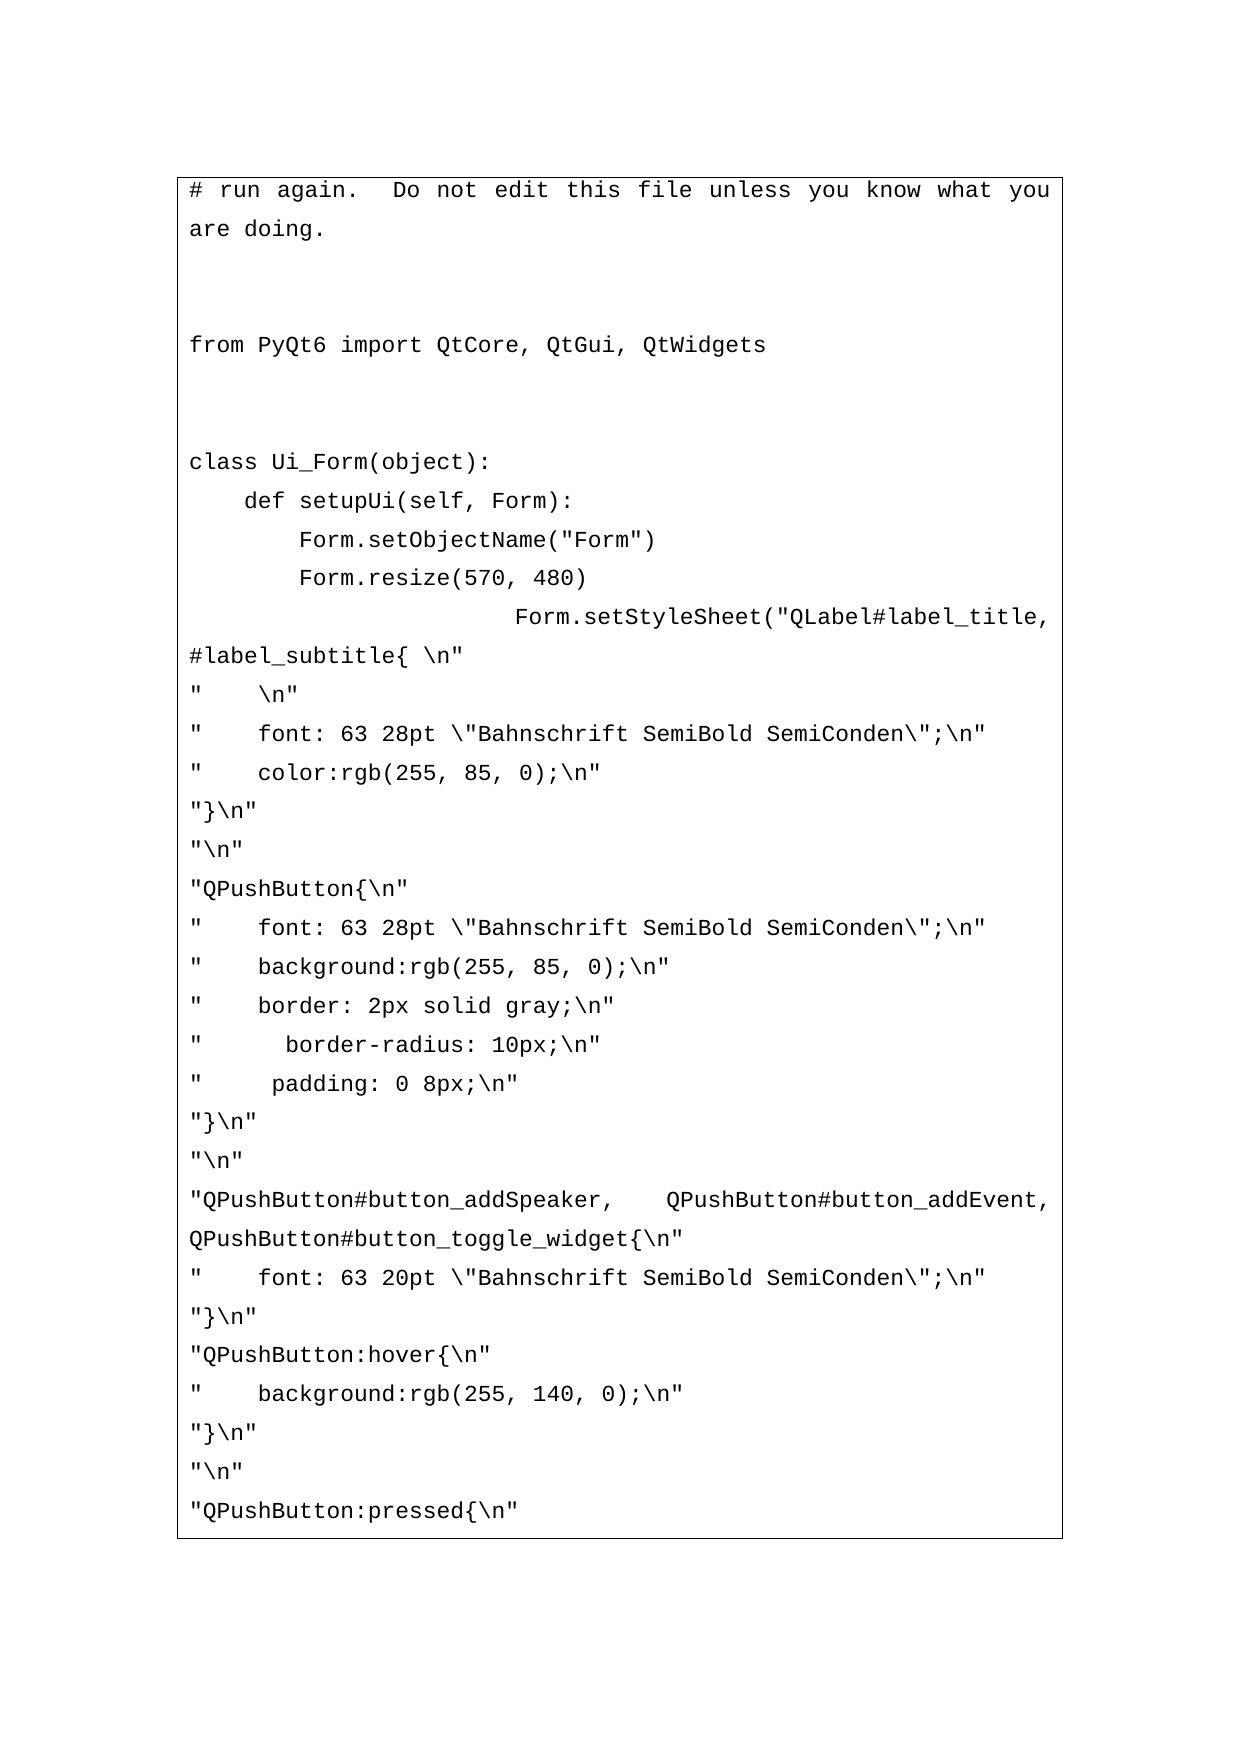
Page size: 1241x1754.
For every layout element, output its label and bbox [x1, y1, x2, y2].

table_header [178, 178, 1062, 1538]
